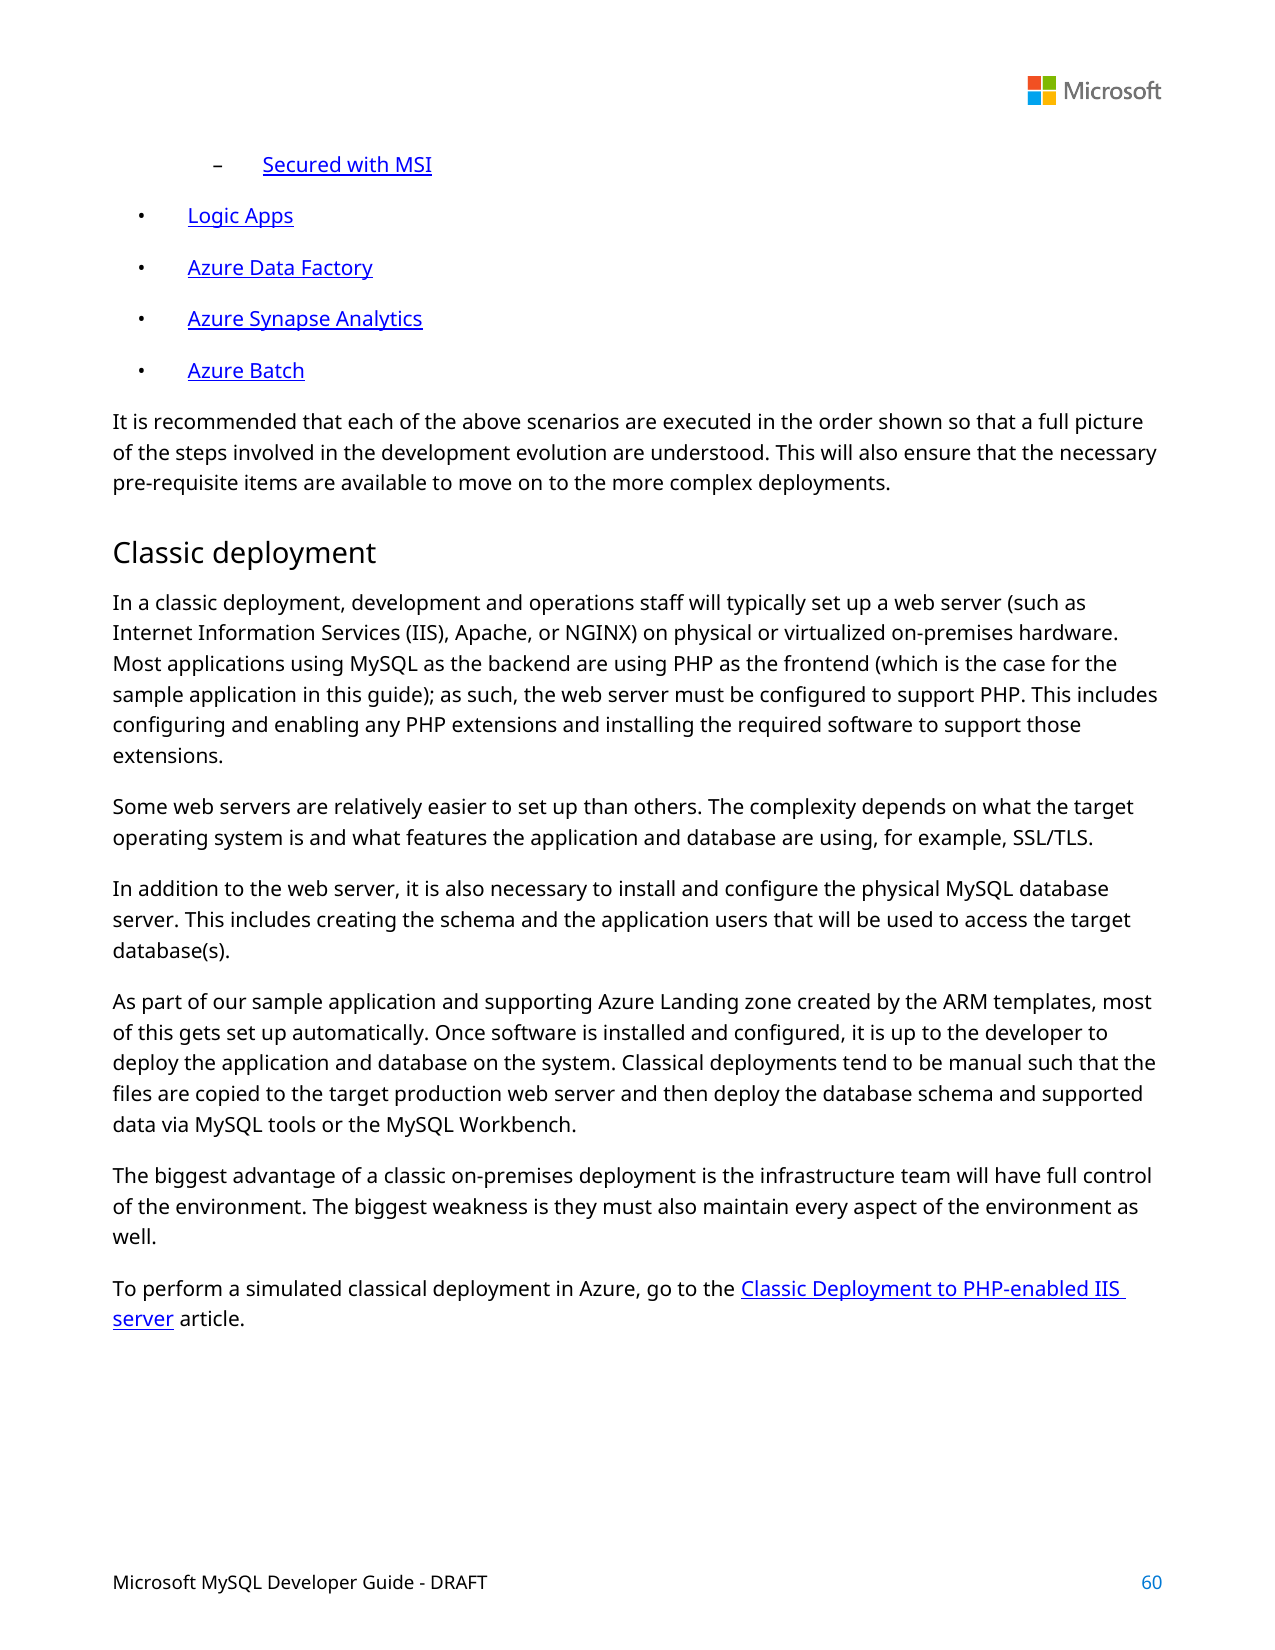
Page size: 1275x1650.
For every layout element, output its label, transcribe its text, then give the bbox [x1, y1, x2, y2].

text As part of our sample application and supporting Azure Landing zone created by the ARM templates, most of this gets set up automatically. Once software is installed and configured, it is up to the developer to deploy the application and database on the system. Classical deployments tend to be manual such that the files are copied to the target production web server and then deploy the database schema and supported data via MySQL tools or the MySQL Workbench. [112, 987, 1162, 1138]
list Azure Data Factory [137, 253, 1162, 281]
list Azure Batch [137, 356, 1162, 384]
text To perform a simulated classical deployment in Azure, go to the Classic Deployment to PHP-enabled IIS server article. [112, 1274, 1162, 1333]
subtitle Classic deployment [112, 532, 1162, 572]
text It is recommended that each of the above scenarios are executed in the order shown so that a full picture of the steps involved in the development evolution are understood. This will also ensure that the necessary pre-requisite items are available to move on to the more complex deployments. [112, 407, 1162, 497]
list Azure Synapse Analytics [137, 304, 1162, 333]
text In a classic deployment, development and operations staff will typically set up a web server (such as Internet Information Services (IIS), Apache, or NGINX) on physical or virtualized on-premises hardware. Most applications using MySQL as the backend are using PHP as the frontend (which is the case for the sample application in this guide); as such, the web server must be configured to support PHP. This includes configuring and enabling any PHP extensions and installing the required software to support those extensions. [112, 588, 1162, 769]
picture [1026, 75, 1163, 107]
text In addition to the web server, it is also necessary to install and configure the physical MySQL database server. This includes creating the schema and the application users that will be used to access the target database(s). [112, 874, 1162, 964]
text Some web servers are relatively easier to set up than others. The complexity depends on what the target operating system is and what features the application and database are using, for example, SSL/TLS. [112, 792, 1162, 851]
text The biggest advantage of a classic on-premises deployment is the infrastructure team will have full control of the environment. The biggest weakness is they must also maintain every aspect of the environment as well. [112, 1161, 1162, 1251]
list Secured with MSI [212, 150, 1162, 178]
list Logic Apps [137, 201, 1162, 230]
